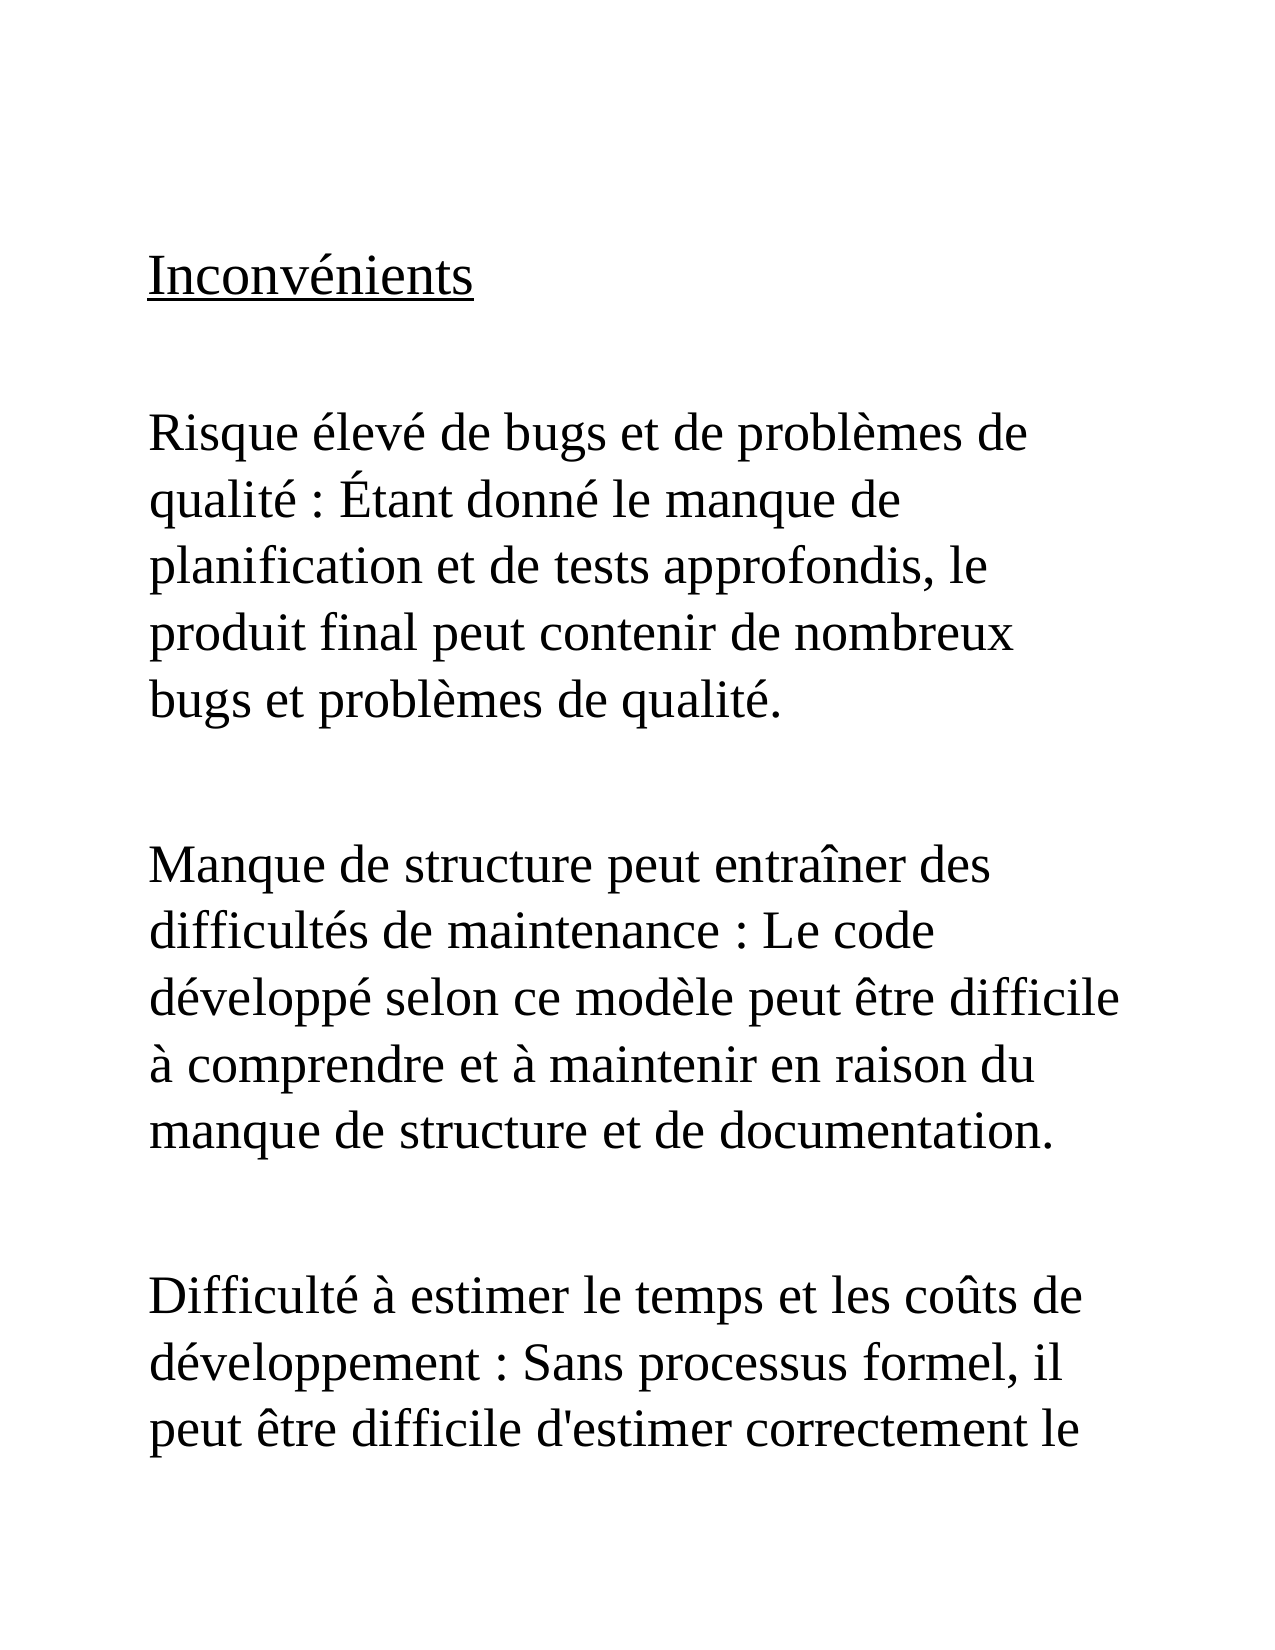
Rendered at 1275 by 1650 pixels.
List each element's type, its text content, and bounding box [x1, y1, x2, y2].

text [148, 1263, 1124, 1458]
subtitle Inconvénients [147, 240, 1125, 307]
text Manque de structure peut entraîner des difficultés de maintenance : Le code développé selon ce modèle peut être difficile à comprendre et à maintenir en raison du manque de structure et de documentation. [148, 832, 1124, 1160]
text Risque élevé de bugs et de problèmes de qualité : Étant donné le manque de planification et de tests approfondis, le produit final peut contenir de nombreux bugs et problèmes de qualité. [148, 400, 1124, 729]
